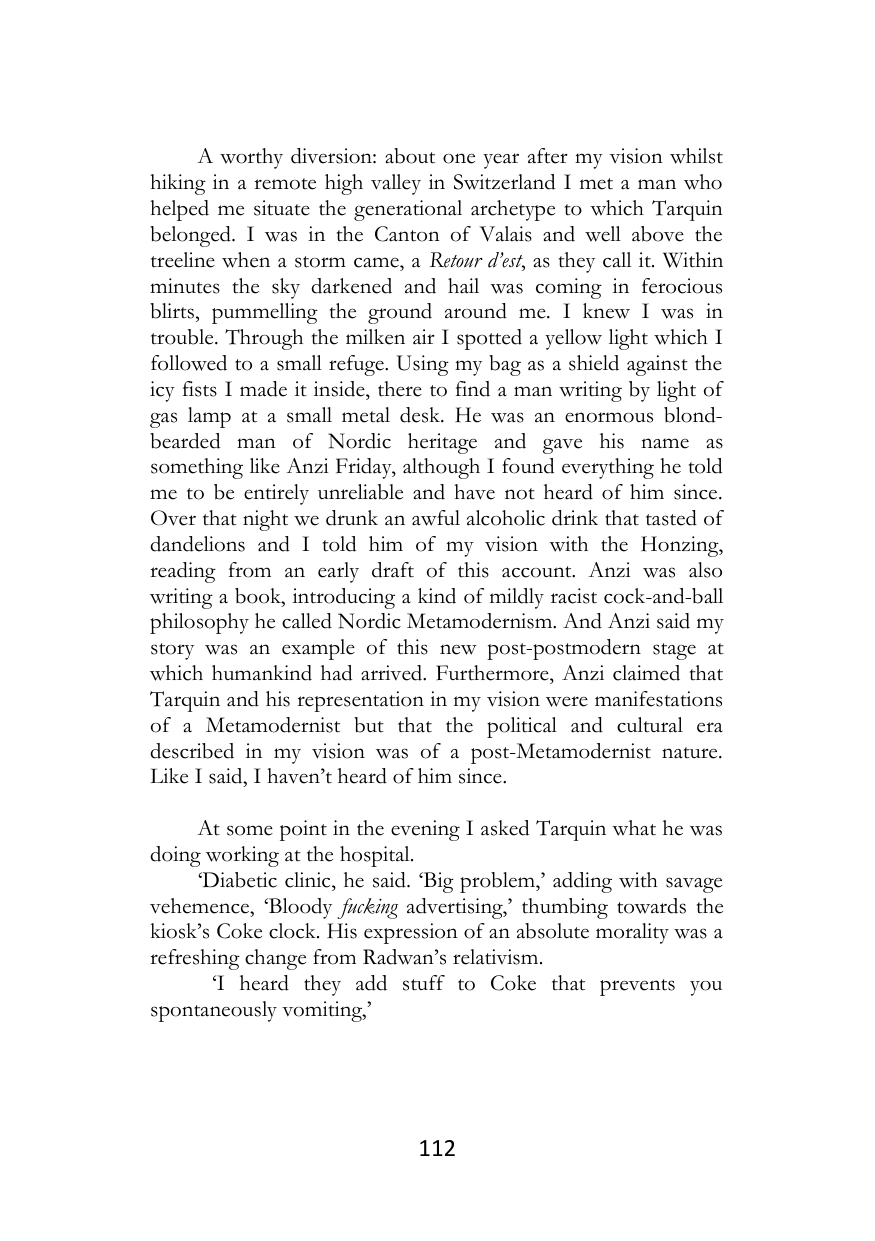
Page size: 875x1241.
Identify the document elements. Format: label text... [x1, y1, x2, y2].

text At some point in the evening I asked Tarquin what he was doing working at the hospital. [150, 816, 724, 867]
text ‘Diabetic clinic, he said. ‘Big problem,’ adding with savage vehemence, ‘Bloody fucking advertising,’ thumbing towards the kiosk’s Coke clock. His expression of an absolute morality was a refreshing change from Radwan’s relativism. [150, 867, 724, 971]
text A worthy diversion: about one year after my vision whilst hiking in a remote high valley in Switzerland I met a man who helped me situate the generational archetype to which Tarquin belonged. I was in the Canton of Valais and well above the treeline when a storm came, a Retour d’est, as they call it. Within minutes the sky darkened and hail was coming in ferocious blirts, pummelling the ground around me. I knew I was in trouble. Through the milken air I spotted a yellow light which I followed to a small refuge. Using my bag as a shield against the icy fists I made it inside, there to find a man writing by light of gas lamp at a small metal desk. He was an enormous blond-bearded man of Nordic heritage and gave his name as something like Anzi Friday, although I found everything he told me to be entirely unreliable and have not heard of him since. Over that night we drunk an awful alcoholic drink that tasted of dandelions and I told him of my vision with the Honzing, reading from an early draft of this account. Anzi was also writing a book, introducing a kind of mildly racist cock-and-ball philosophy he called Nordic Metamodernism. And Anzi said my story was an example of this new post-postmodern stage at which humankind had arrived. Furthermore, Anzi claimed that Tarquin and his representation in my vision were manifestations of a Metamodernist but that the political and cultural era described in my vision was of a post-Metamodernist nature. Like I said, I haven’t heard of him since. [150, 144, 724, 790]
text ‘I heard they add stuff to Coke that prevents you spontaneously vomiting,’ [150, 971, 724, 1022]
